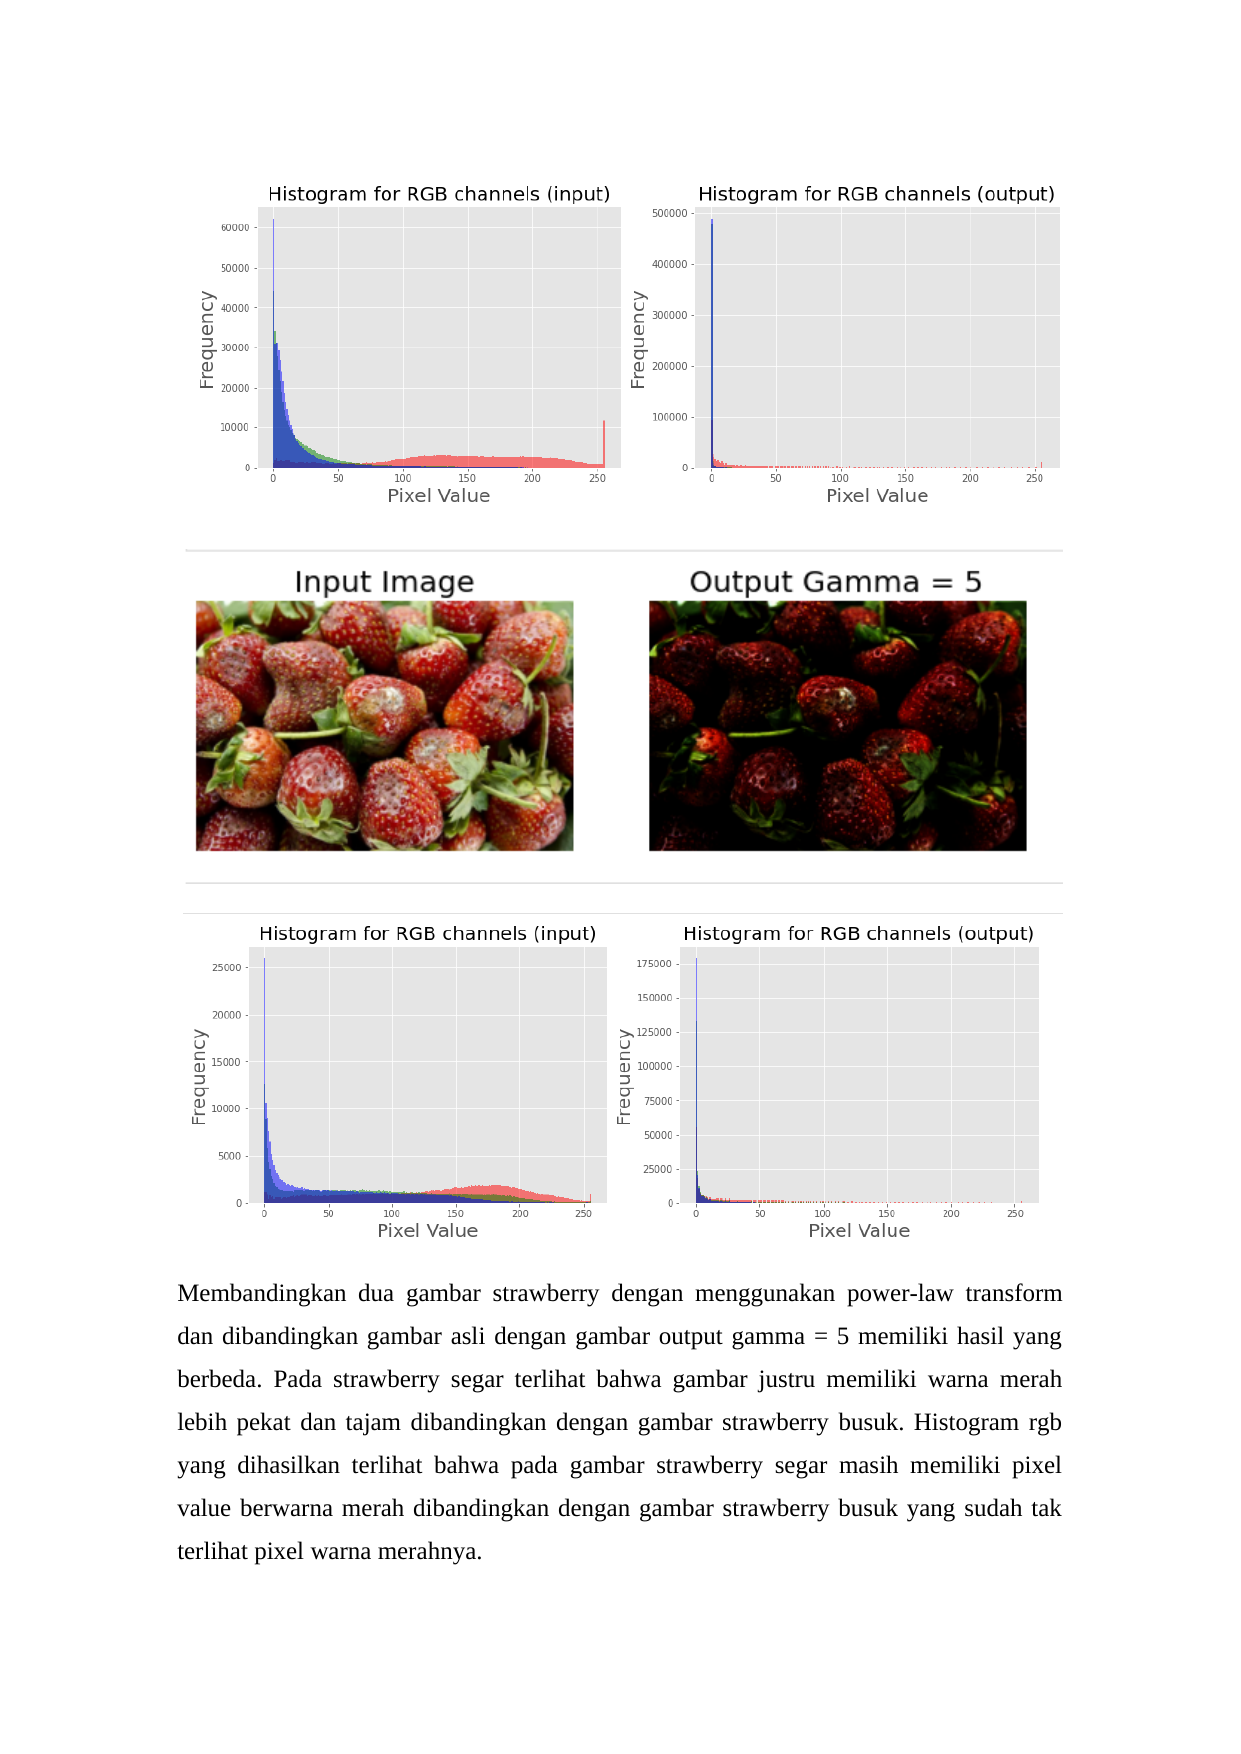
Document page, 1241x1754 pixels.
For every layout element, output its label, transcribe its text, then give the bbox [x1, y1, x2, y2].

picture [177, 177, 1063, 519]
picture [177, 913, 1063, 1247]
picture [177, 549, 1063, 884]
text Membandingkan dua gambar strawberry dengan menggunakan power-law transform dan dibandingkan gambar asli dengan gambar output gamma = 5 memiliki hasil yang berbeda. Pada strawberry segar terlihat bahwa gambar justru memiliki warna merah lebih pekat dan tajam dibandingkan dengan gambar strawberry busuk. Histogram rgb yang dihasilkan terlihat bahwa pada gambar strawberry segar masih memiliki pixel value berwarna merah dibandingkan dengan gambar strawberry busuk yang sudah tak terlihat pixel warna merahnya. [177, 1278, 1063, 1565]
